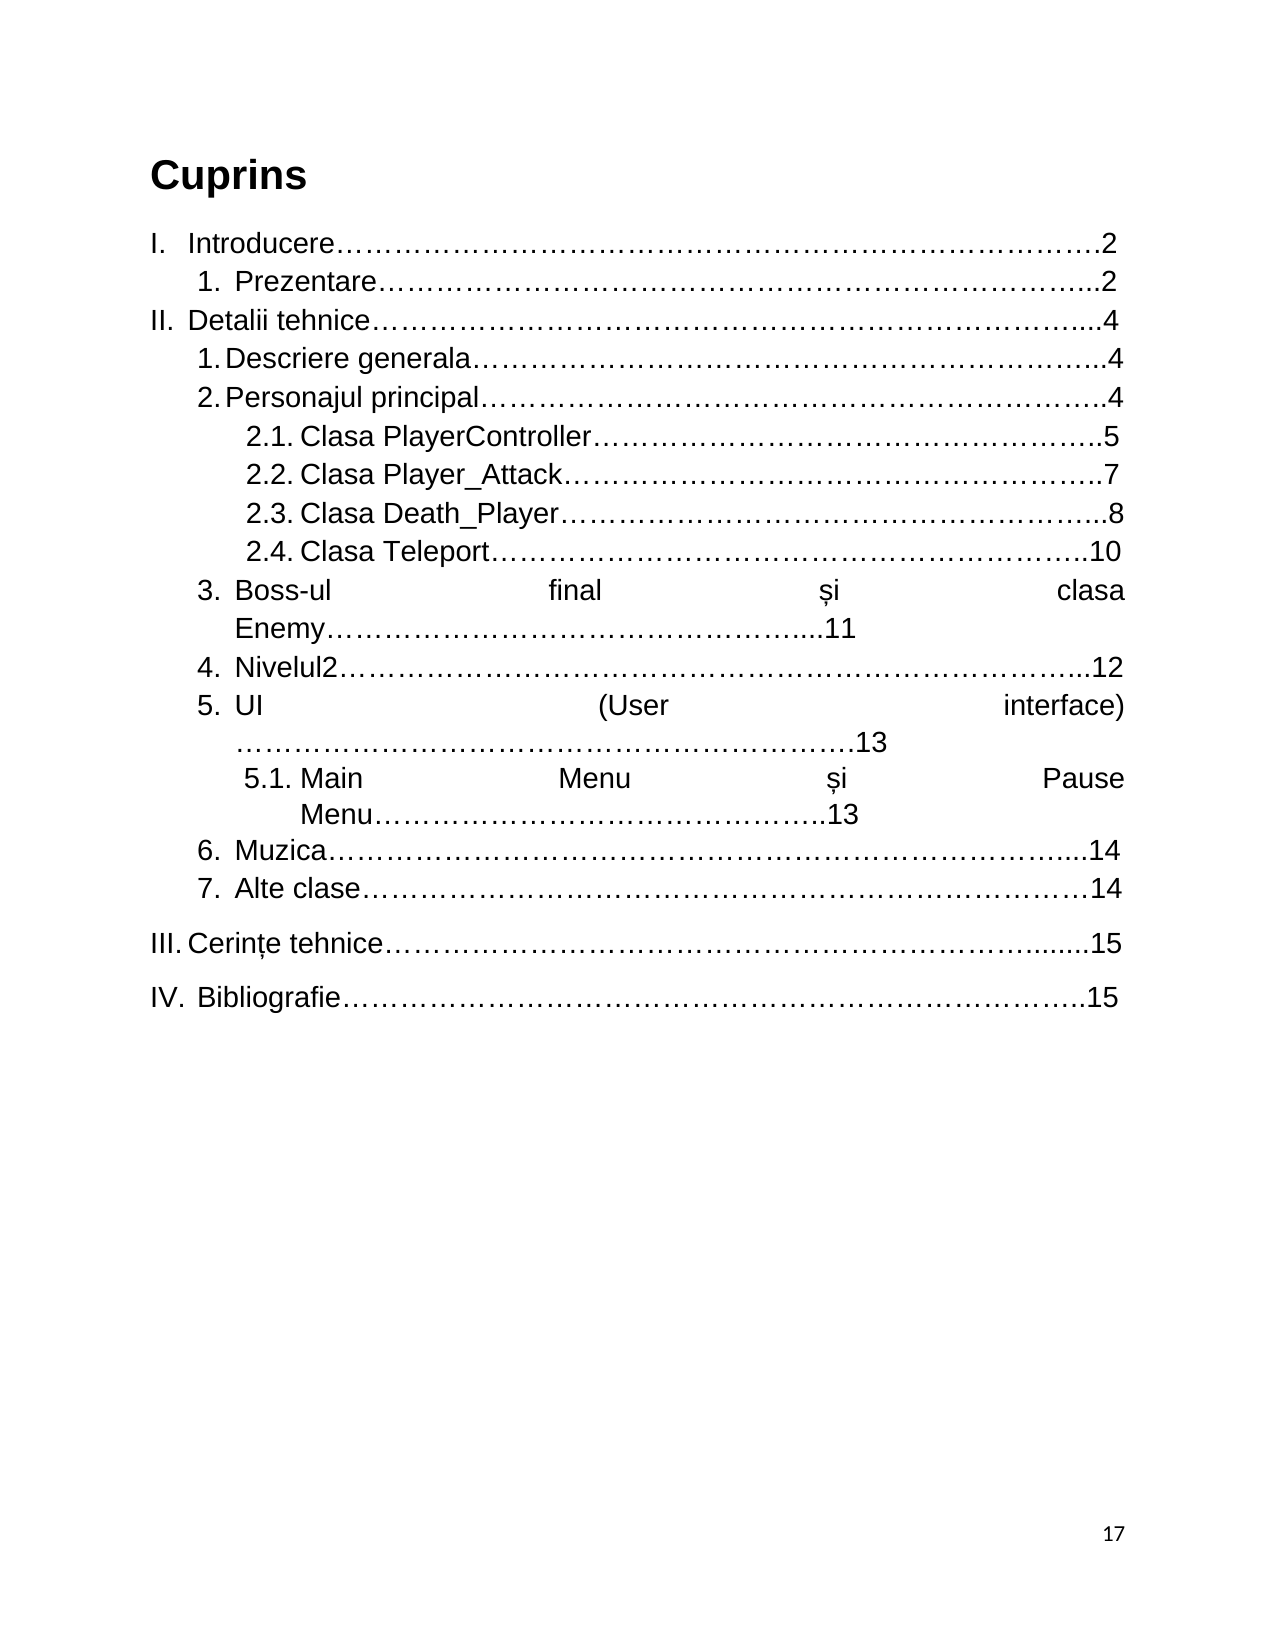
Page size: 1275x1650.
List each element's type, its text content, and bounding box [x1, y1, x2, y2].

list Cerințe tehnice…………………………………………………………........15 [150, 926, 1125, 959]
list Clasa PlayerController……………………………………………..5 [246, 419, 1125, 452]
list UI (User interface)……………………………………………………….13 [197, 688, 1125, 758]
list Personajul principal………………………………………………………..4 [197, 380, 1125, 414]
list Introducere…………………………………………………………………….2 [150, 226, 1125, 259]
text Cuprins [150, 150, 1125, 198]
list Alte clase…………………………………………………………………14 [197, 872, 1125, 905]
list Nivelul2…………………………………………………………………...12 [197, 650, 1125, 683]
list Clasa Teleport……………………………………………………..10 [246, 534, 1125, 568]
list Clasa Death_Player………………………………………………...8 [246, 496, 1125, 529]
list Muzica…………………………………………………………………....14 [197, 833, 1125, 867]
list Main Menu și Pause Menu………………………………………..13 [244, 761, 1125, 830]
list Clasa Player_Attack………………………………………………..7 [246, 457, 1125, 491]
list Detalii tehnice………………………………………………………………....4 [150, 303, 1125, 337]
list Prezentare………………………………………………………………...2 [197, 264, 1125, 298]
list Bibliografie…………………………………………………………………..15 [150, 980, 1125, 1014]
list Descriere generala………………………………………………………...4 [197, 342, 1125, 375]
list Boss-ul final și clasa Enemy…………………………………………....11 [197, 573, 1125, 645]
